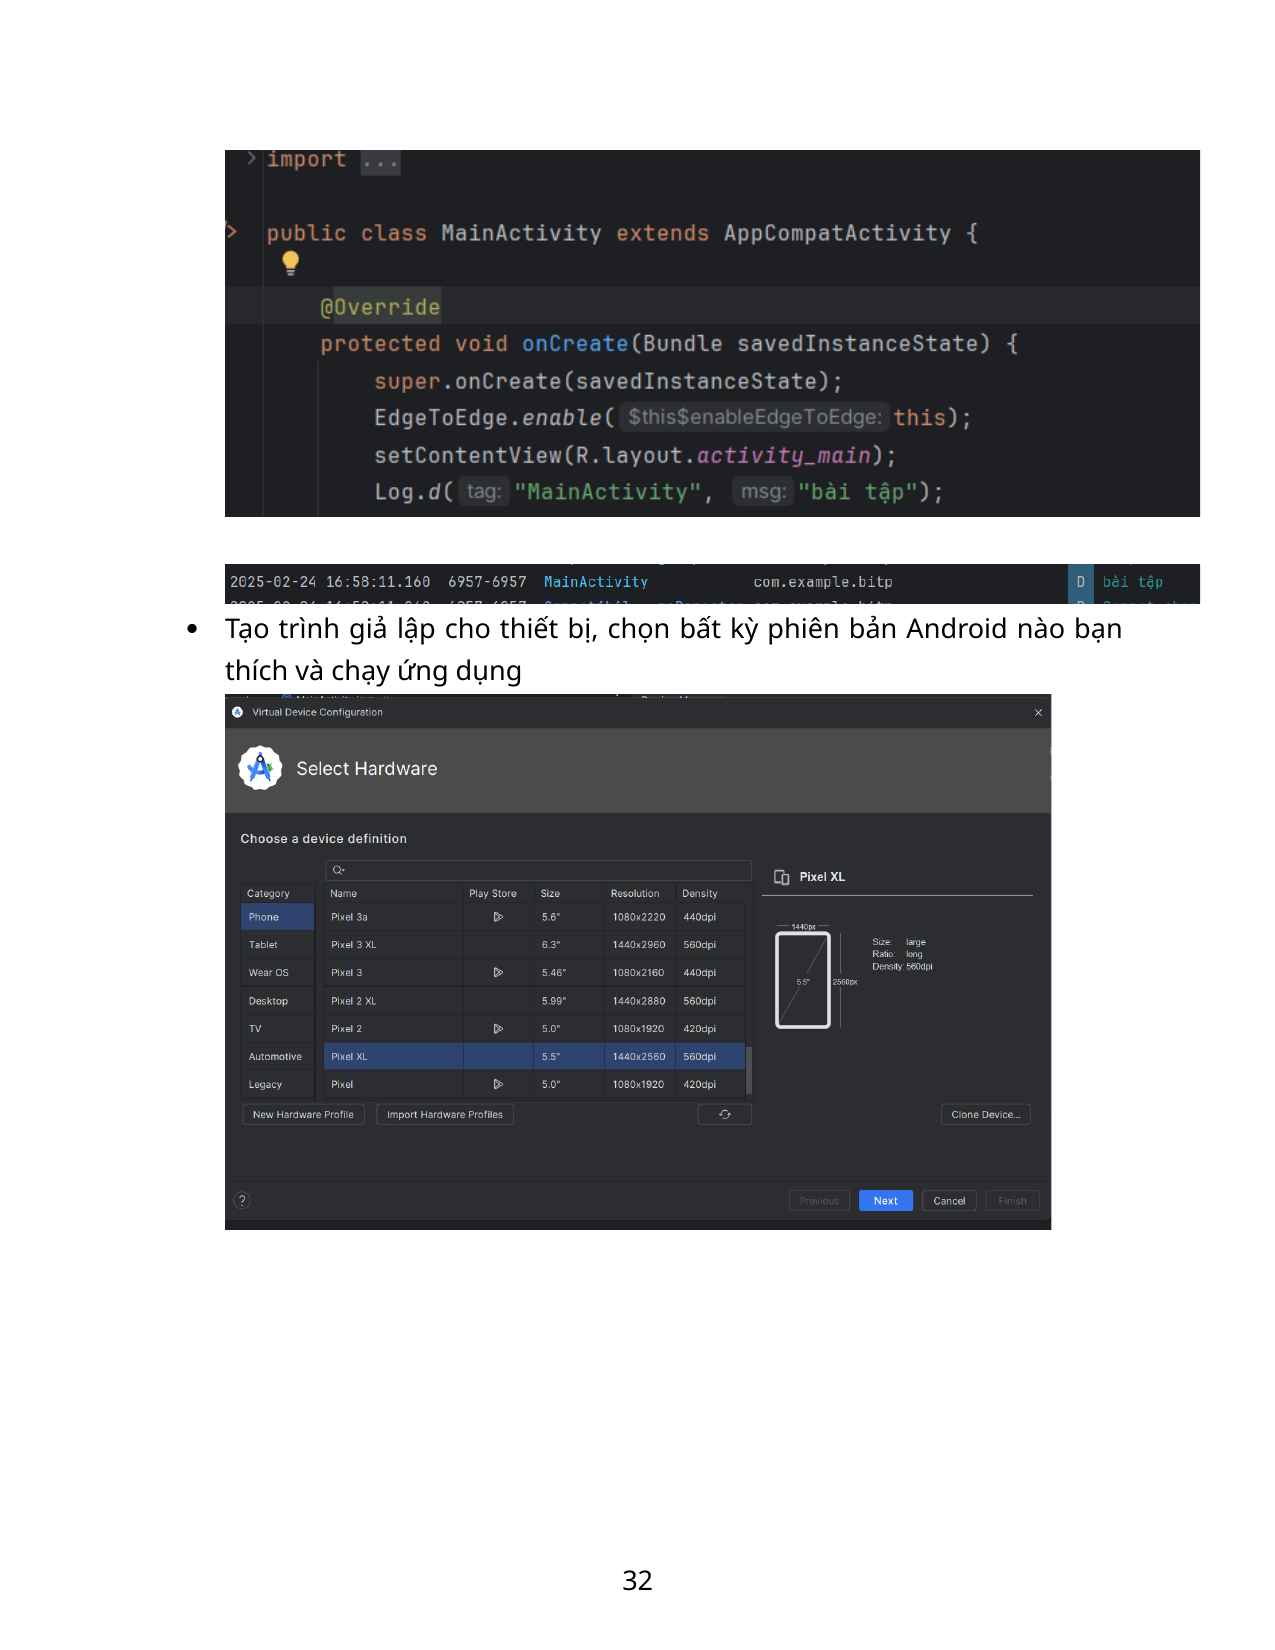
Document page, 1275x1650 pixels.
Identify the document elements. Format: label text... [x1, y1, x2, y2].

list Tạo trình giả lập cho thiết bị, chọn bất kỳ phiên bản Android nào bạn thích và chạy ứng dụng [187, 609, 1125, 688]
picture [225, 150, 1200, 517]
picture [225, 564, 1200, 604]
picture [225, 694, 1052, 1230]
